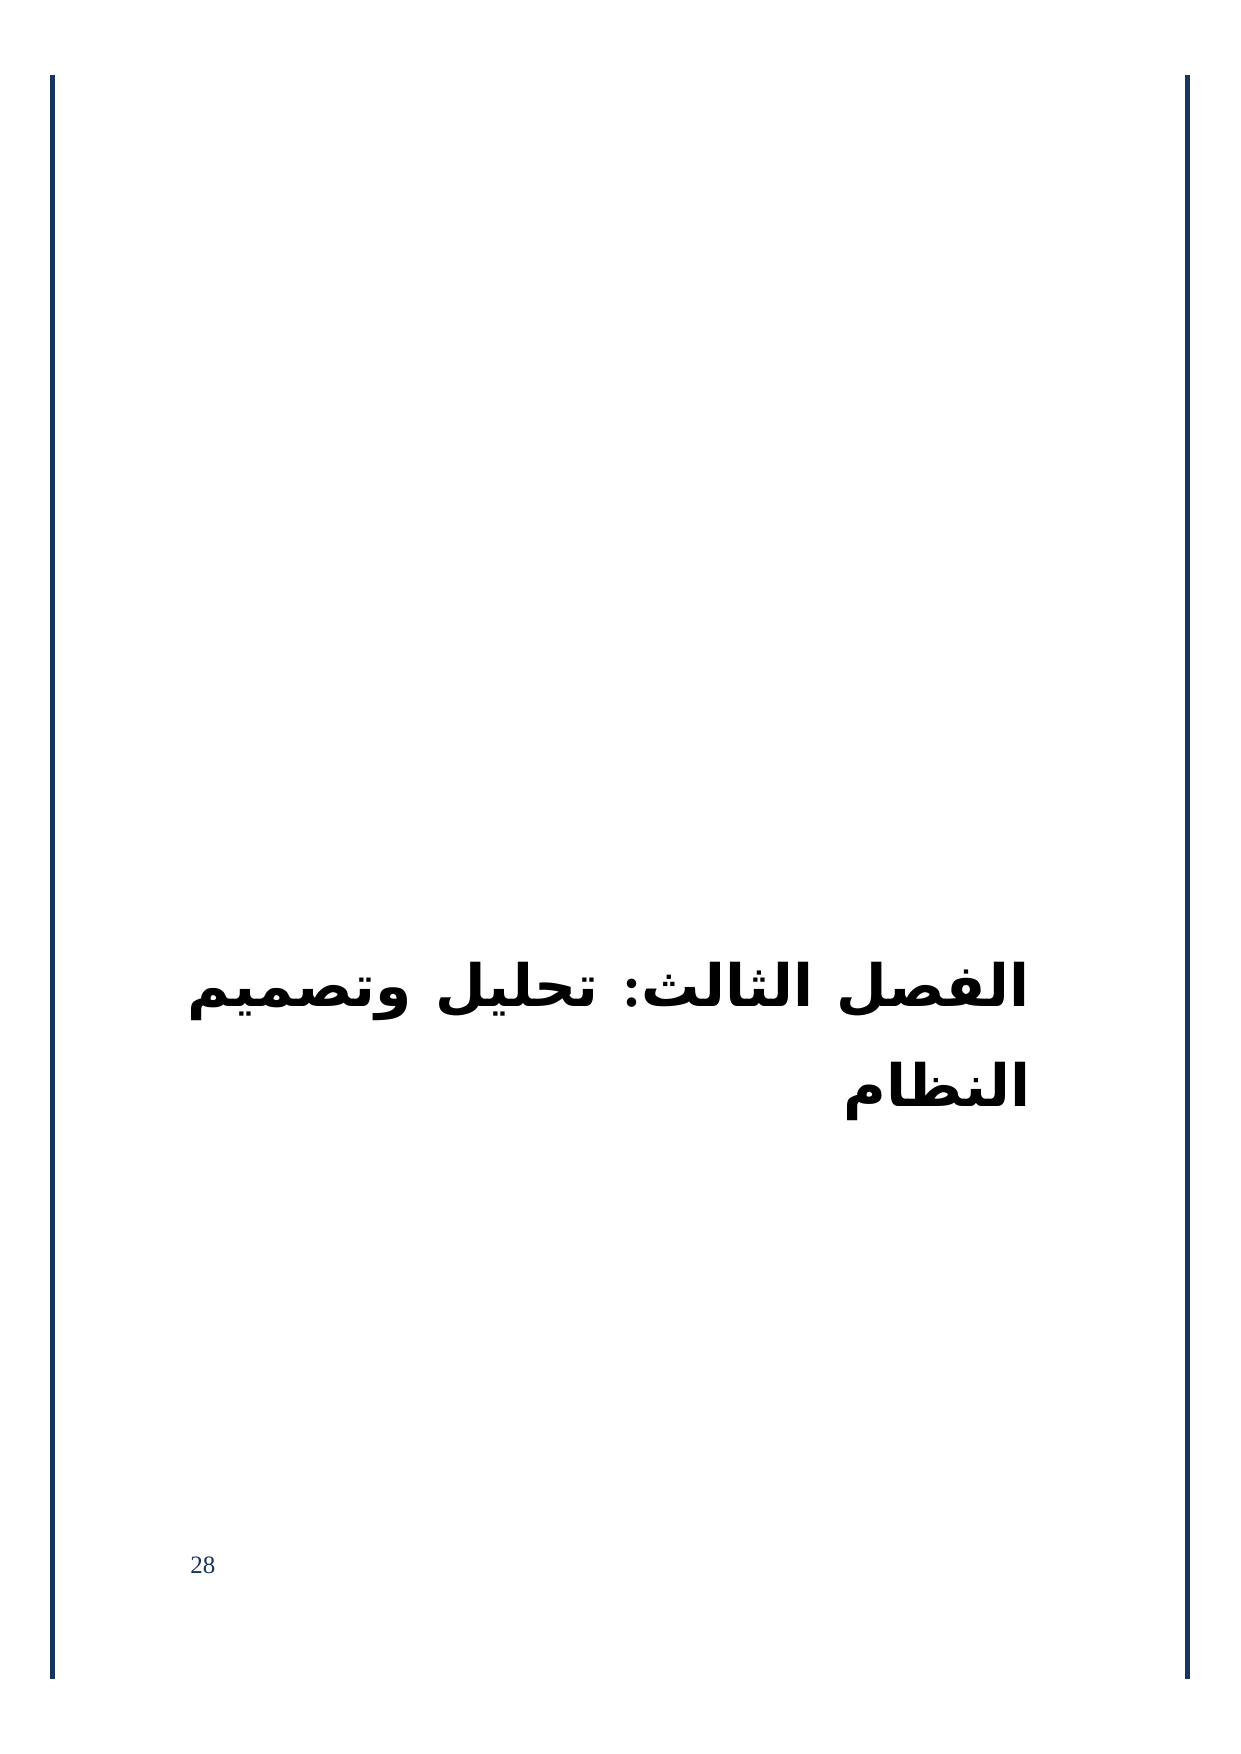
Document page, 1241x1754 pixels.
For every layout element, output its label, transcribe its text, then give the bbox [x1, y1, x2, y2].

subtitle الفصل الثالث: تحليل وتصميم النظام [187, 952, 1030, 1119]
